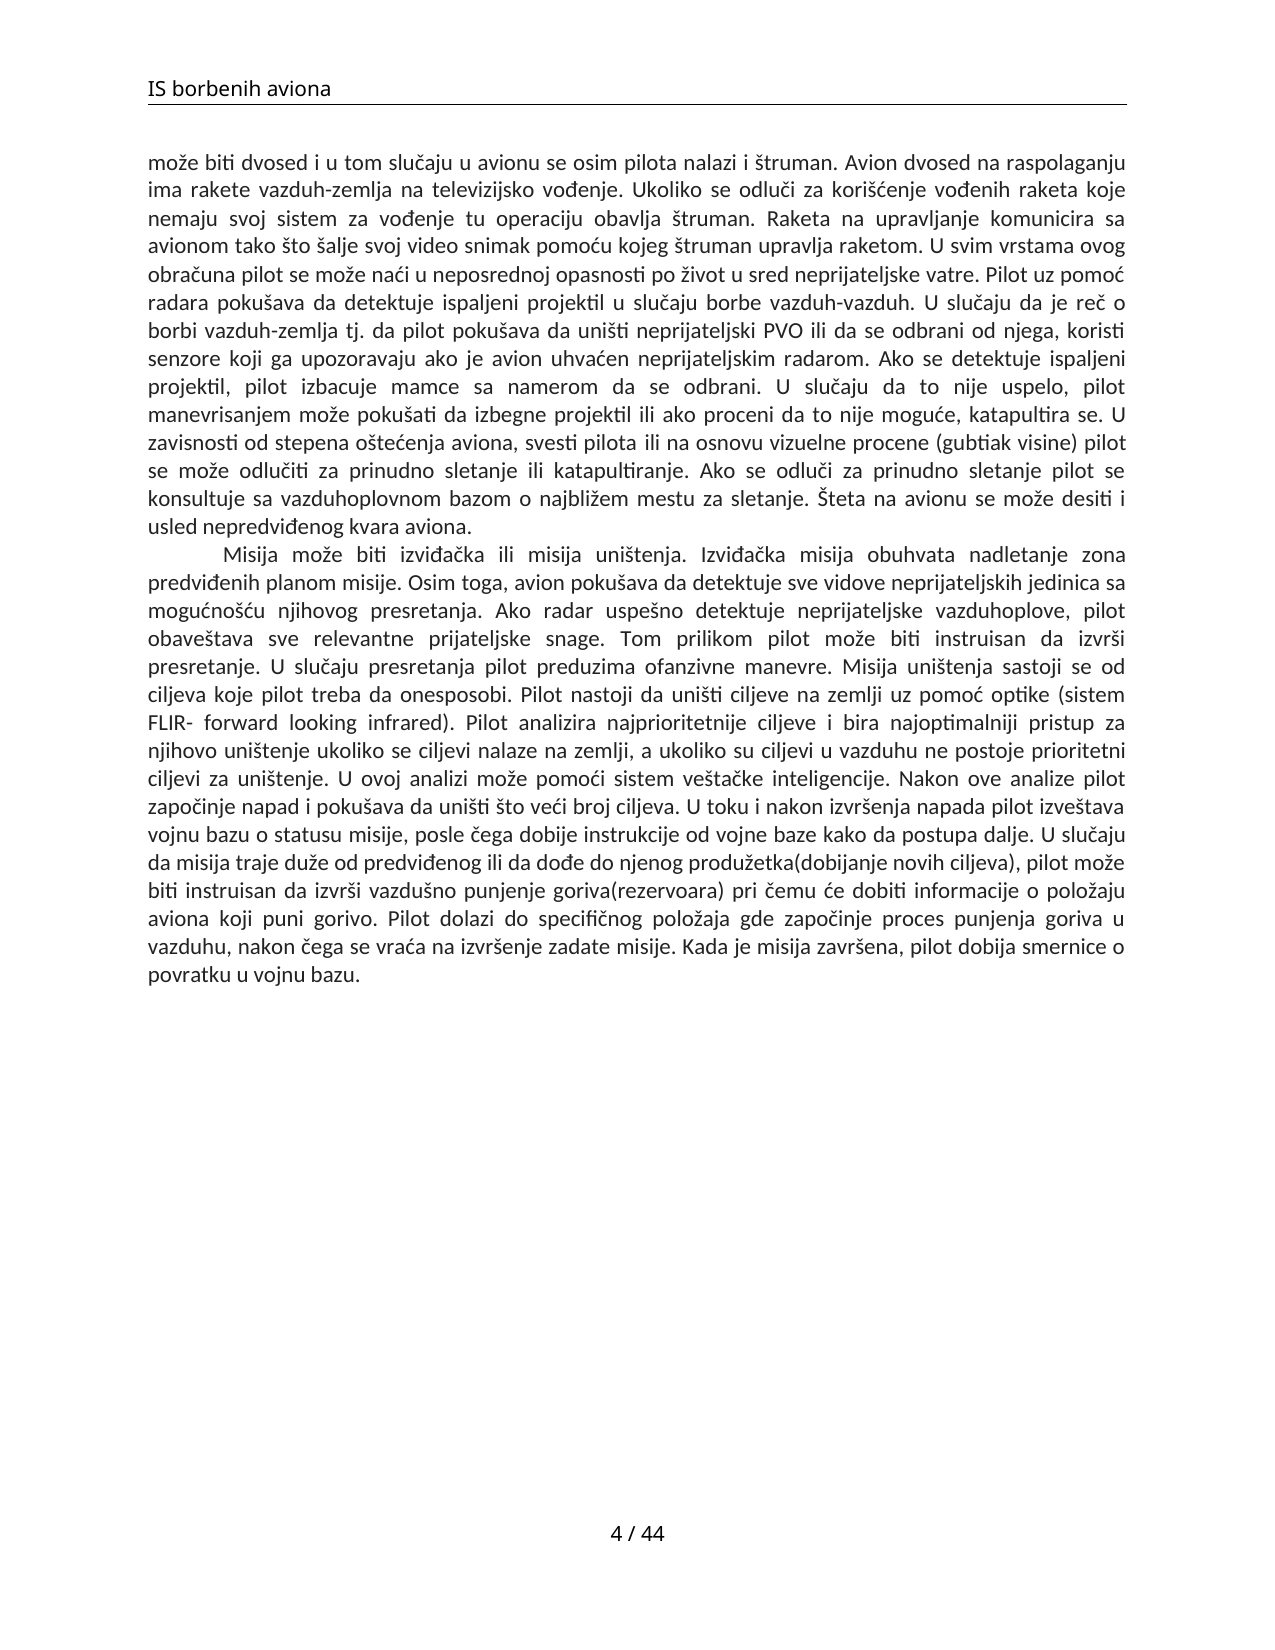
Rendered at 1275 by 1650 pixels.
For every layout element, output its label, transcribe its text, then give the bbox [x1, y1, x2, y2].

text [148, 148, 1127, 540]
text Misija može biti izviđačka ili misija uništenja. Izviđačka misija obuhvata nadletanje zona predviđenih planom misije. Osim toga, avion pokušava da detektuje sve vidove neprijateljskih jedinica sa mogućnošću njihovog presretanja. Ako radar uspešno detektuje neprijateljske vazduhoplove, pilot obaveštava sve relevantne prijateljske snage. Tom prilikom pilot može biti instruisan da izvrši presretanje. U slučaju presretanja pilot preduzima ofanzivne manevre. Misija uništenja sastoji se od ciljeva koje pilot treba da onesposobi. Pilot nastoji da uništi ciljeve na zemlji uz pomoć optike (sistem FLIR- forward looking infrared). Pilot analizira najprioritetnije ciljeve i bira najoptimalniji pristup za njihovo uništenje ukoliko se ciljevi nalaze na zemlji, a ukoliko su ciljevi u vazduhu ne postoje prioritetni ciljevi za uništenje. U ovoj analizi može pomoći sistem veštačke inteligencije. Nakon ove analize pilot započinje napad i pokušava da uništi što veći broj ciljeva. U toku i nakon izvršenja napada pilot izveštava vojnu bazu o statusu misije, posle čega dobije instrukcije od vojne baze kako da postupa dalje. U slučaju da misija traje duže od predviđenog ili da dođe do njenog produžetka(dobijanje novih ciljeva), pilot može biti instruisan da izvrši vazdušno punjenje goriva(rezervoara) pri čemu će dobiti informacije o položaju aviona koji puni gorivo. Pilot dolazi do specifičnog položaja gde započinje proces punjenja goriva u vazduhu, nakon čega se vraća na izvršenje zadate misije. Kada je misija završena, pilot dobija smernice o povratku u vojnu bazu. [148, 540, 1127, 988]
